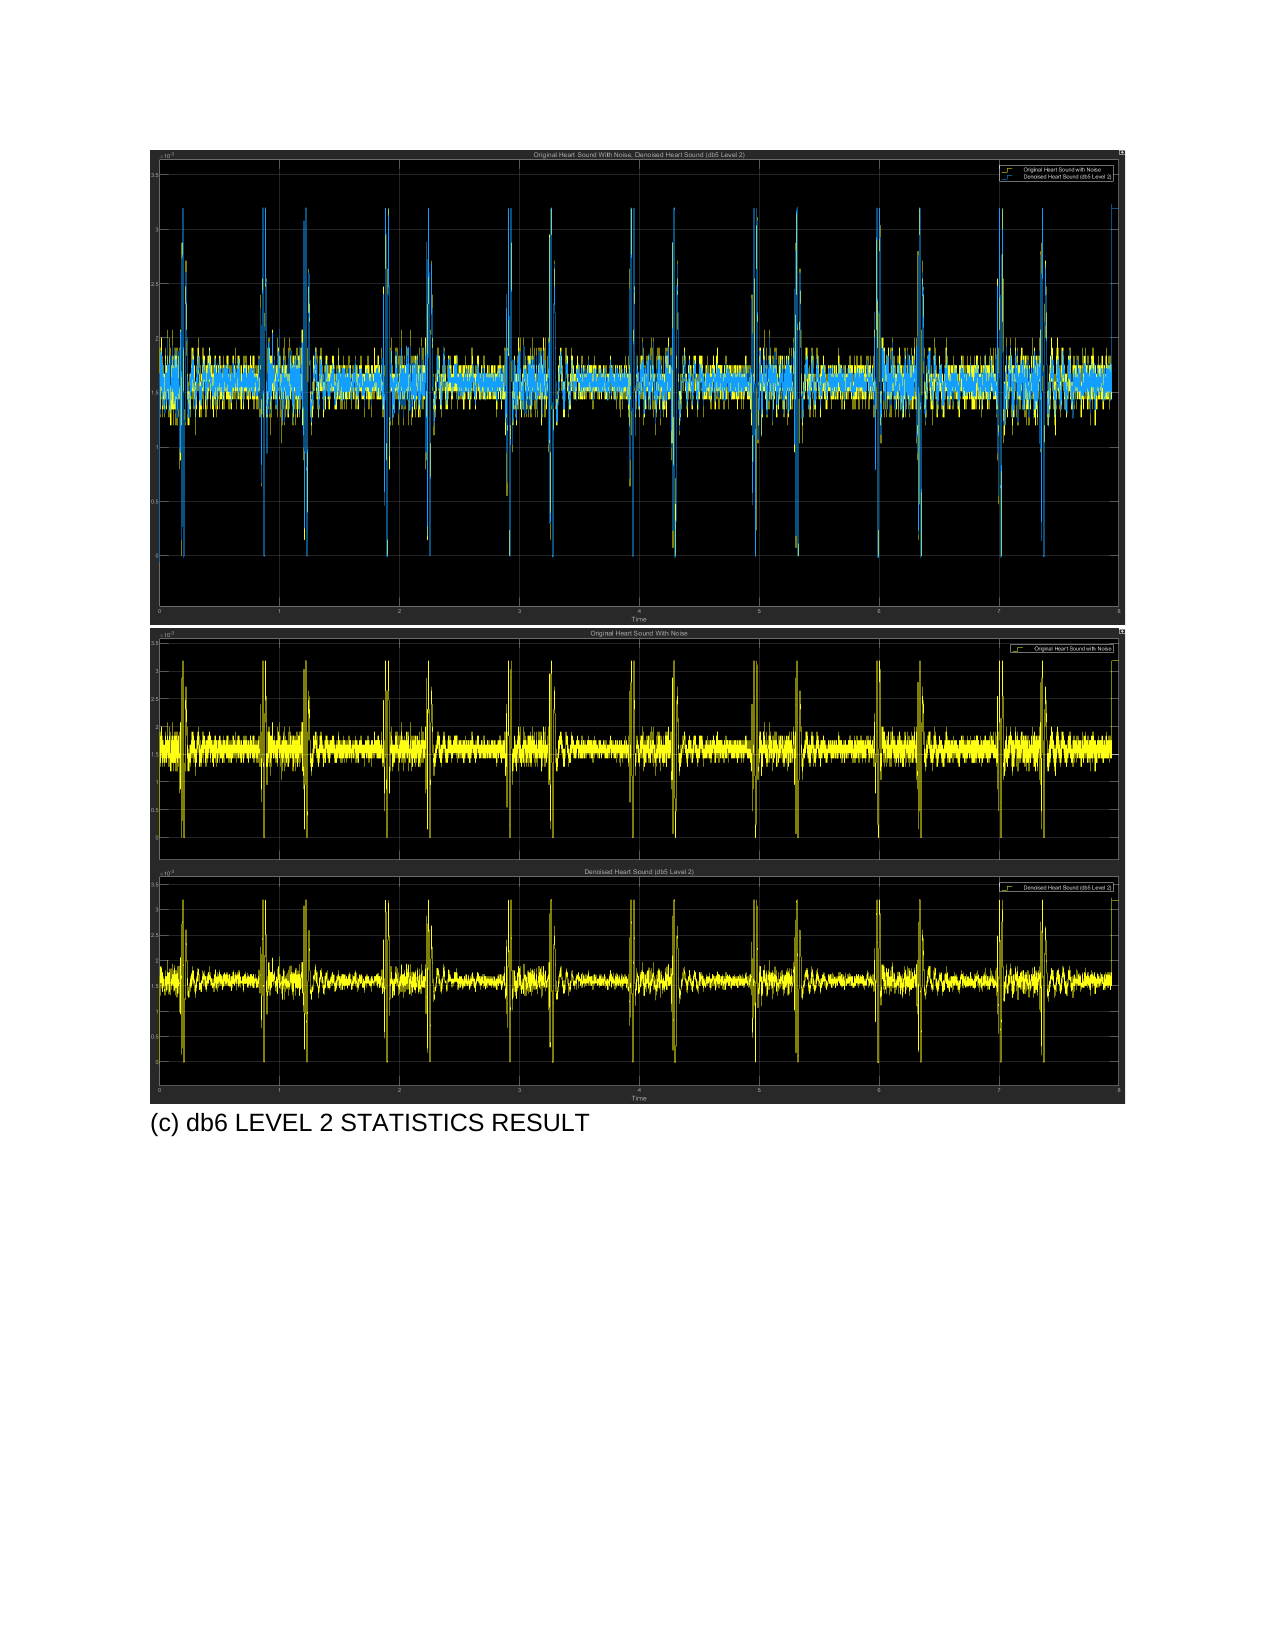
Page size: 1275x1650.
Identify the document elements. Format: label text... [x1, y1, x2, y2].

text (c) db6 LEVEL 2 STATISTICS RESULT [150, 1108, 1125, 1136]
picture [150, 150, 1125, 625]
picture [150, 628, 1125, 1104]
